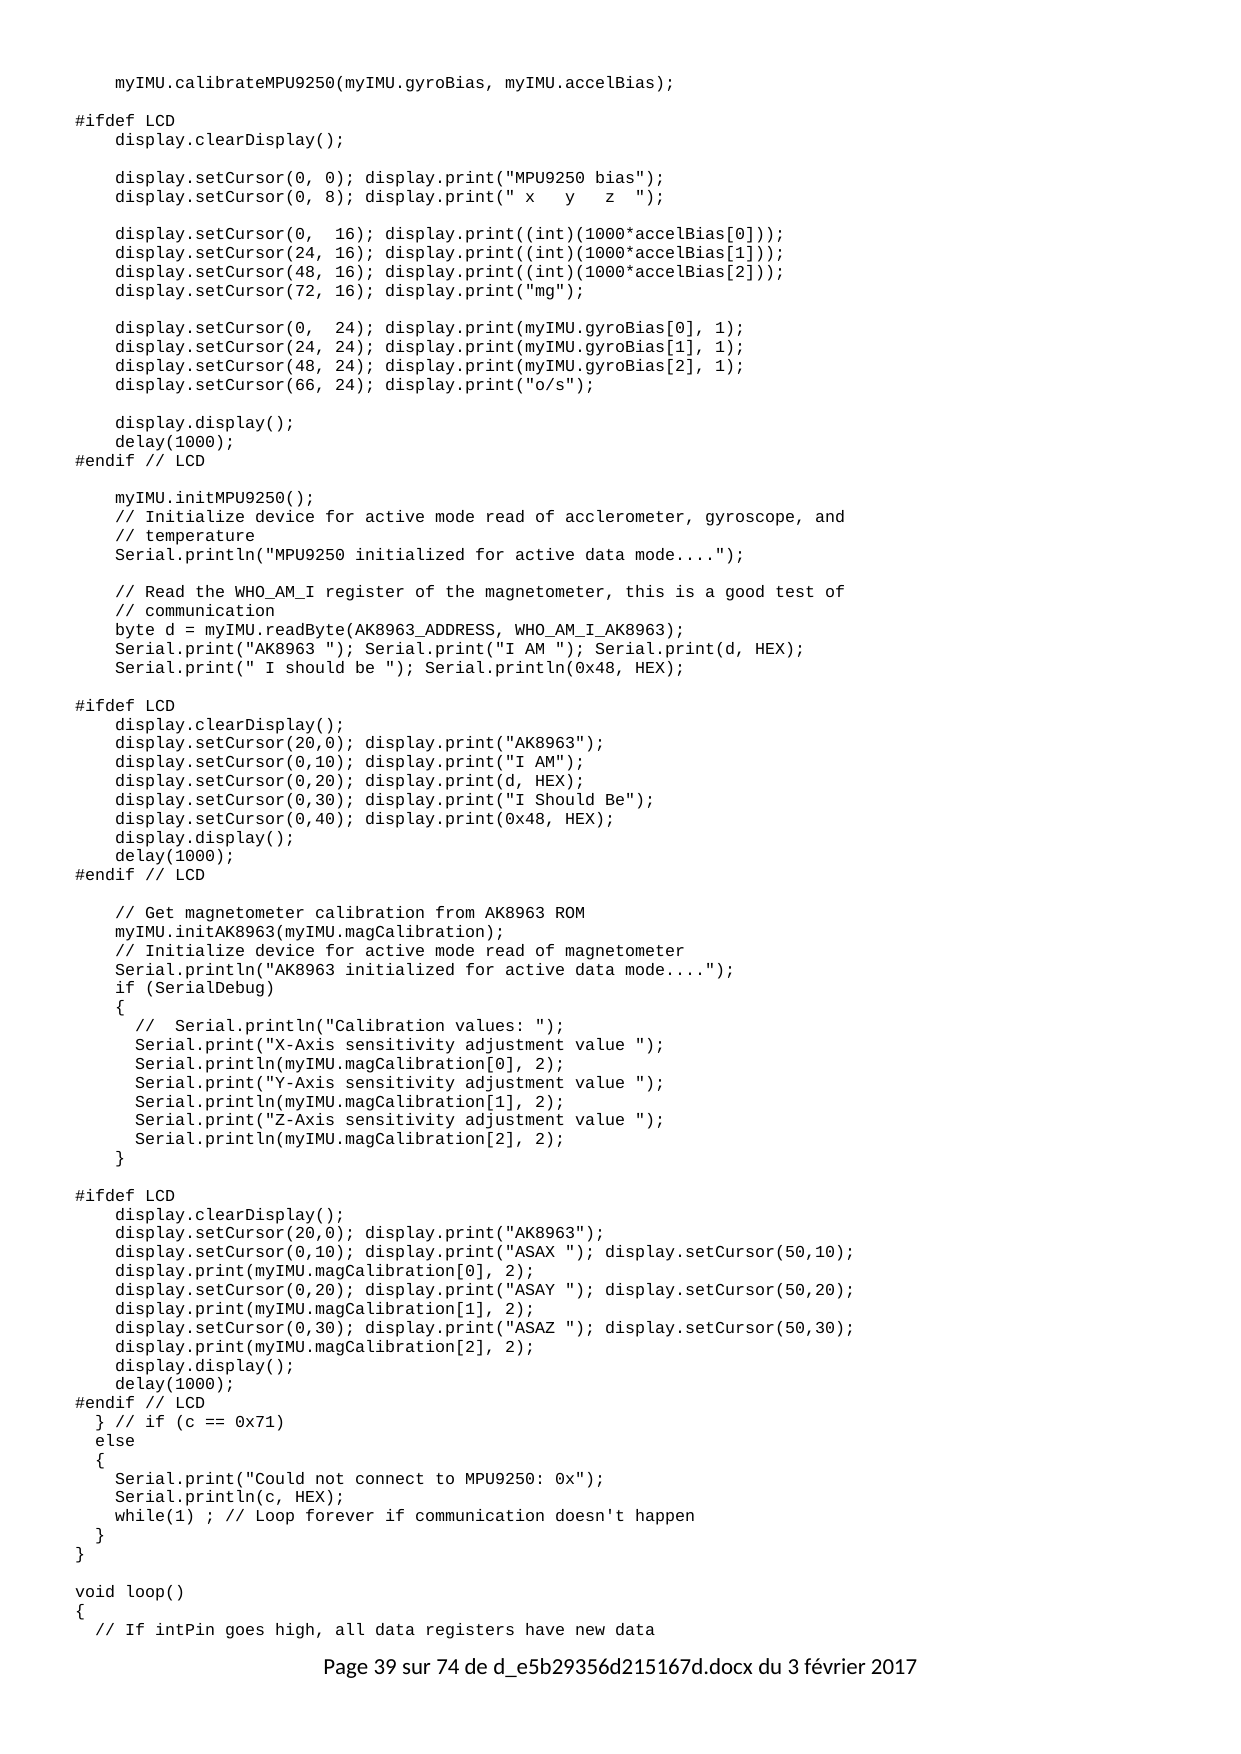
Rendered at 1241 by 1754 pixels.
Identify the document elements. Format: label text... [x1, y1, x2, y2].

text #ifdef LCD [75, 113, 1165, 132]
text { [75, 1602, 1165, 1621]
text display.display(); [75, 829, 1165, 848]
text display.setCursor(24, 16); display.print((int)(1000*accelBias[1])); [75, 245, 1165, 263]
text display.setCursor(0,10); display.print("ASAX "); display.setCursor(50,10); [75, 1244, 1165, 1263]
text delay(1000); [75, 1376, 1165, 1395]
text delay(1000); [75, 848, 1165, 867]
text display.print(myIMU.magCalibration[1], 2); [75, 1301, 1165, 1319]
text Serial.println(c, HEX); [75, 1489, 1165, 1508]
text display.setCursor(0, 24); display.print(myIMU.gyroBias[0], 1); [75, 320, 1165, 339]
text display.setCursor(24, 24); display.print(myIMU.gyroBias[1], 1); [75, 339, 1165, 358]
text while(1) ; // Loop forever if communication doesn't happen [75, 1508, 1165, 1527]
text Serial.println(myIMU.magCalibration[1], 2); [75, 1093, 1165, 1112]
text if (SerialDebug) [75, 980, 1165, 999]
text // temperature [75, 527, 1165, 546]
text display.setCursor(0,20); display.print(d, HEX); [75, 773, 1165, 791]
text display.display(); [75, 414, 1165, 433]
text byte d = myIMU.readByte(AK8963_ADDRESS, WHO_AM_I_AK8963); [75, 622, 1165, 641]
text Serial.print("Y-Axis sensitivity adjustment value "); [75, 1074, 1165, 1093]
text display.setCursor(20,0); display.print("AK8963"); [75, 735, 1165, 754]
text Serial.println("AK8963 initialized for active data mode...."); [75, 961, 1165, 980]
text display.setCursor(48, 24); display.print(myIMU.gyroBias[2], 1); [75, 358, 1165, 377]
text display.clearDisplay(); [75, 132, 1165, 150]
text { [75, 999, 1165, 1018]
text display.setCursor(0, 16); display.print((int)(1000*accelBias[0])); [75, 226, 1165, 245]
text { [75, 1451, 1165, 1470]
text // Read the WHO_AM_I register of the magnetometer, this is a good test of [75, 584, 1165, 603]
text display.setCursor(0, 8); display.print(" x y z "); [75, 188, 1165, 207]
text display.setCursor(72, 16); display.print("mg"); [75, 282, 1165, 301]
text myIMU.initMPU9250(); [75, 490, 1165, 509]
text display.setCursor(0,10); display.print("I AM"); [75, 754, 1165, 773]
text } [75, 1150, 1165, 1168]
text else [75, 1432, 1165, 1451]
text // Initialize device for active mode read of magnetometer [75, 942, 1165, 961]
text display.clearDisplay(); [75, 1206, 1165, 1225]
text #endif // LCD [75, 867, 1165, 886]
text display.setCursor(0, 0); display.print("MPU9250 bias"); [75, 169, 1165, 188]
text void loop() [75, 1583, 1165, 1602]
text display.setCursor(20,0); display.print("AK8963"); [75, 1225, 1165, 1244]
text Serial.print("X-Axis sensitivity adjustment value "); [75, 1037, 1165, 1055]
text display.setCursor(66, 24); display.print("o/s"); [75, 377, 1165, 396]
text display.print(myIMU.magCalibration[0], 2); [75, 1263, 1165, 1282]
text } // if (c == 0x71) [75, 1414, 1165, 1432]
text display.setCursor(0,30); display.print("I Should Be"); [75, 791, 1165, 810]
text Serial.println(myIMU.magCalibration[2], 2); [75, 1131, 1165, 1150]
text display.setCursor(0,30); display.print("ASAZ "); display.setCursor(50,30); [75, 1319, 1165, 1338]
text display.setCursor(0,40); display.print(0x48, HEX); [75, 810, 1165, 829]
text Serial.print("Could not connect to MPU9250: 0x"); [75, 1470, 1165, 1489]
text #endif // LCD [75, 1395, 1165, 1414]
text // If intPin goes high, all data registers have new data [75, 1621, 1165, 1640]
text } [75, 1527, 1165, 1546]
text myIMU.calibrateMPU9250(myIMU.gyroBias, myIMU.accelBias); [75, 75, 1165, 94]
text } [75, 1546, 1165, 1564]
text Serial.print(" I should be "); Serial.println(0x48, HEX); [75, 659, 1165, 678]
text delay(1000); [75, 433, 1165, 452]
text // Serial.println("Calibration values: "); [75, 1018, 1165, 1037]
text // Get magnetometer calibration from AK8963 ROM [75, 904, 1165, 923]
text display.clearDisplay(); [75, 716, 1165, 735]
text display.setCursor(48, 16); display.print((int)(1000*accelBias[2])); [75, 263, 1165, 282]
text myIMU.initAK8963(myIMU.magCalibration); [75, 923, 1165, 942]
text display.print(myIMU.magCalibration[2], 2); [75, 1338, 1165, 1357]
text display.display(); [75, 1357, 1165, 1376]
text display.setCursor(0,20); display.print("ASAY "); display.setCursor(50,20); [75, 1282, 1165, 1301]
text Serial.println("MPU9250 initialized for active data mode...."); [75, 546, 1165, 565]
text Serial.print("AK8963 "); Serial.print("I AM "); Serial.print(d, HEX); [75, 641, 1165, 659]
text // Initialize device for active mode read of acclerometer, gyroscope, and [75, 509, 1165, 527]
text #endif // LCD [75, 452, 1165, 471]
text #ifdef LCD [75, 697, 1165, 716]
text Serial.print("Z-Axis sensitivity adjustment value "); [75, 1112, 1165, 1131]
text #ifdef LCD [75, 1187, 1165, 1206]
text Serial.println(myIMU.magCalibration[0], 2); [75, 1055, 1165, 1074]
text // communication [75, 603, 1165, 622]
